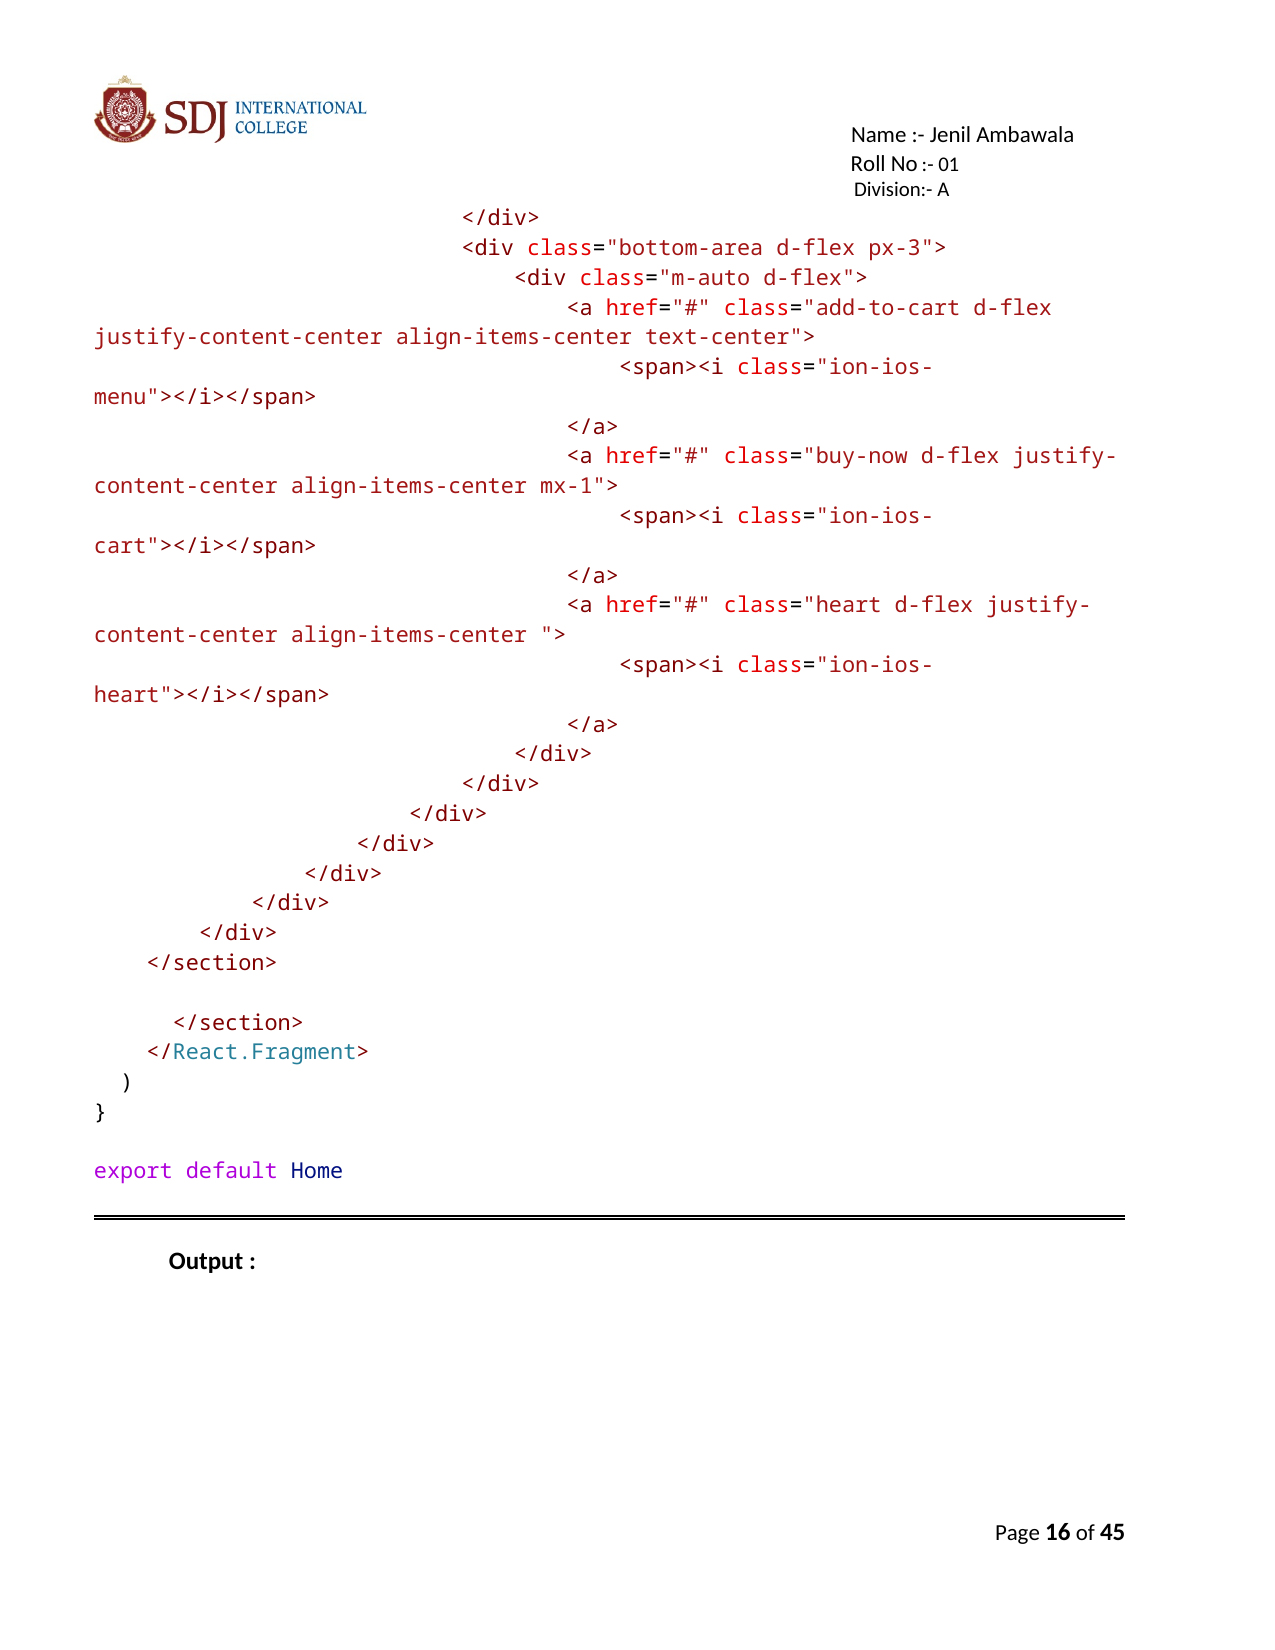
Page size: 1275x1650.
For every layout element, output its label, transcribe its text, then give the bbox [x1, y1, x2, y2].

text </div> [94, 202, 1125, 232]
text <a href="#" class="add-to-cart d-flex justify-content-center align-items-center text-center"> [94, 291, 1125, 351]
text </div> [94, 768, 1125, 798]
text </div> [94, 798, 1125, 828]
text <span><i class="ion-ios-heart"></i></span> [94, 649, 1125, 708]
text export default Home [94, 1155, 1125, 1185]
text </a> [94, 559, 1125, 589]
text <a href="#" class="heart d-flex justify-content-center align-items-center "> [94, 589, 1125, 649]
text </div> [94, 738, 1125, 768]
text </div> [94, 917, 1125, 947]
text <div class="m-auto d-flex"> [94, 262, 1125, 291]
text </React.Fragment> [94, 1036, 1125, 1066]
text </div> [94, 857, 1125, 887]
text </section> [94, 947, 1125, 977]
picture [93, 75, 367, 143]
text Output : [94, 1245, 1125, 1276]
text ) [94, 1066, 1125, 1096]
text } [94, 1096, 1125, 1126]
text </a> [94, 708, 1125, 738]
text </div> [94, 887, 1125, 917]
text </a> [94, 411, 1125, 440]
text <div class="bottom-area d-flex px-3"> [94, 232, 1125, 262]
text <span><i class="ion-ios-cart"></i></span> [94, 500, 1125, 559]
text </div> [94, 828, 1125, 857]
text <a href="#" class="buy-now d-flex justify-content-center align-items-center mx-1"> [94, 440, 1125, 500]
text <span><i class="ion-ios-menu"></i></span> [94, 351, 1125, 411]
text </section> [94, 1006, 1125, 1036]
